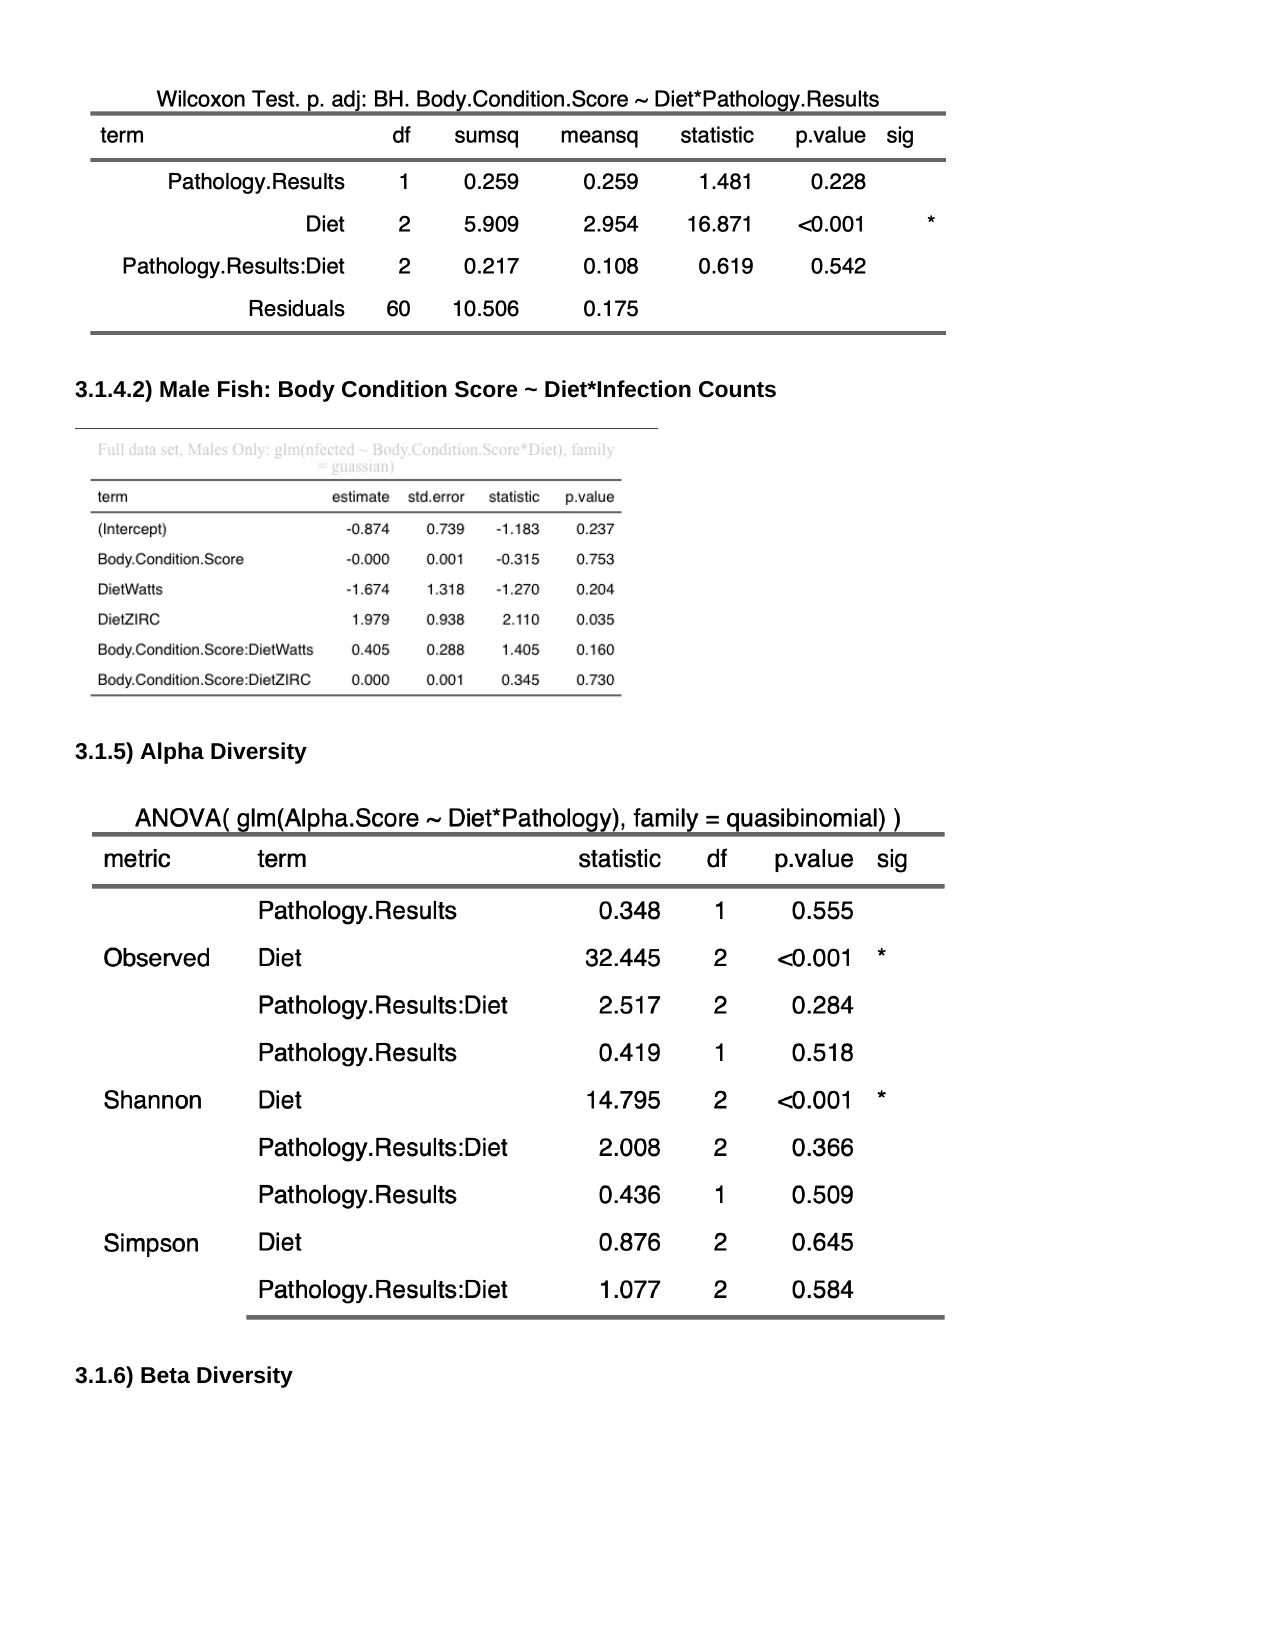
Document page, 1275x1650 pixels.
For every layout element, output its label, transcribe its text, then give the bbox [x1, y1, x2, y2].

picture [75, 75, 961, 350]
picture [75, 791, 961, 1336]
text 3.1.6) Beta Diversity [75, 1362, 1200, 1388]
text 3.1.4.2) Male Fish: Body Condition Score ~ Diet*Infection Counts [75, 376, 1200, 402]
text 3.1.5) Alpha Diversity [75, 738, 1200, 764]
picture [75, 428, 659, 712]
